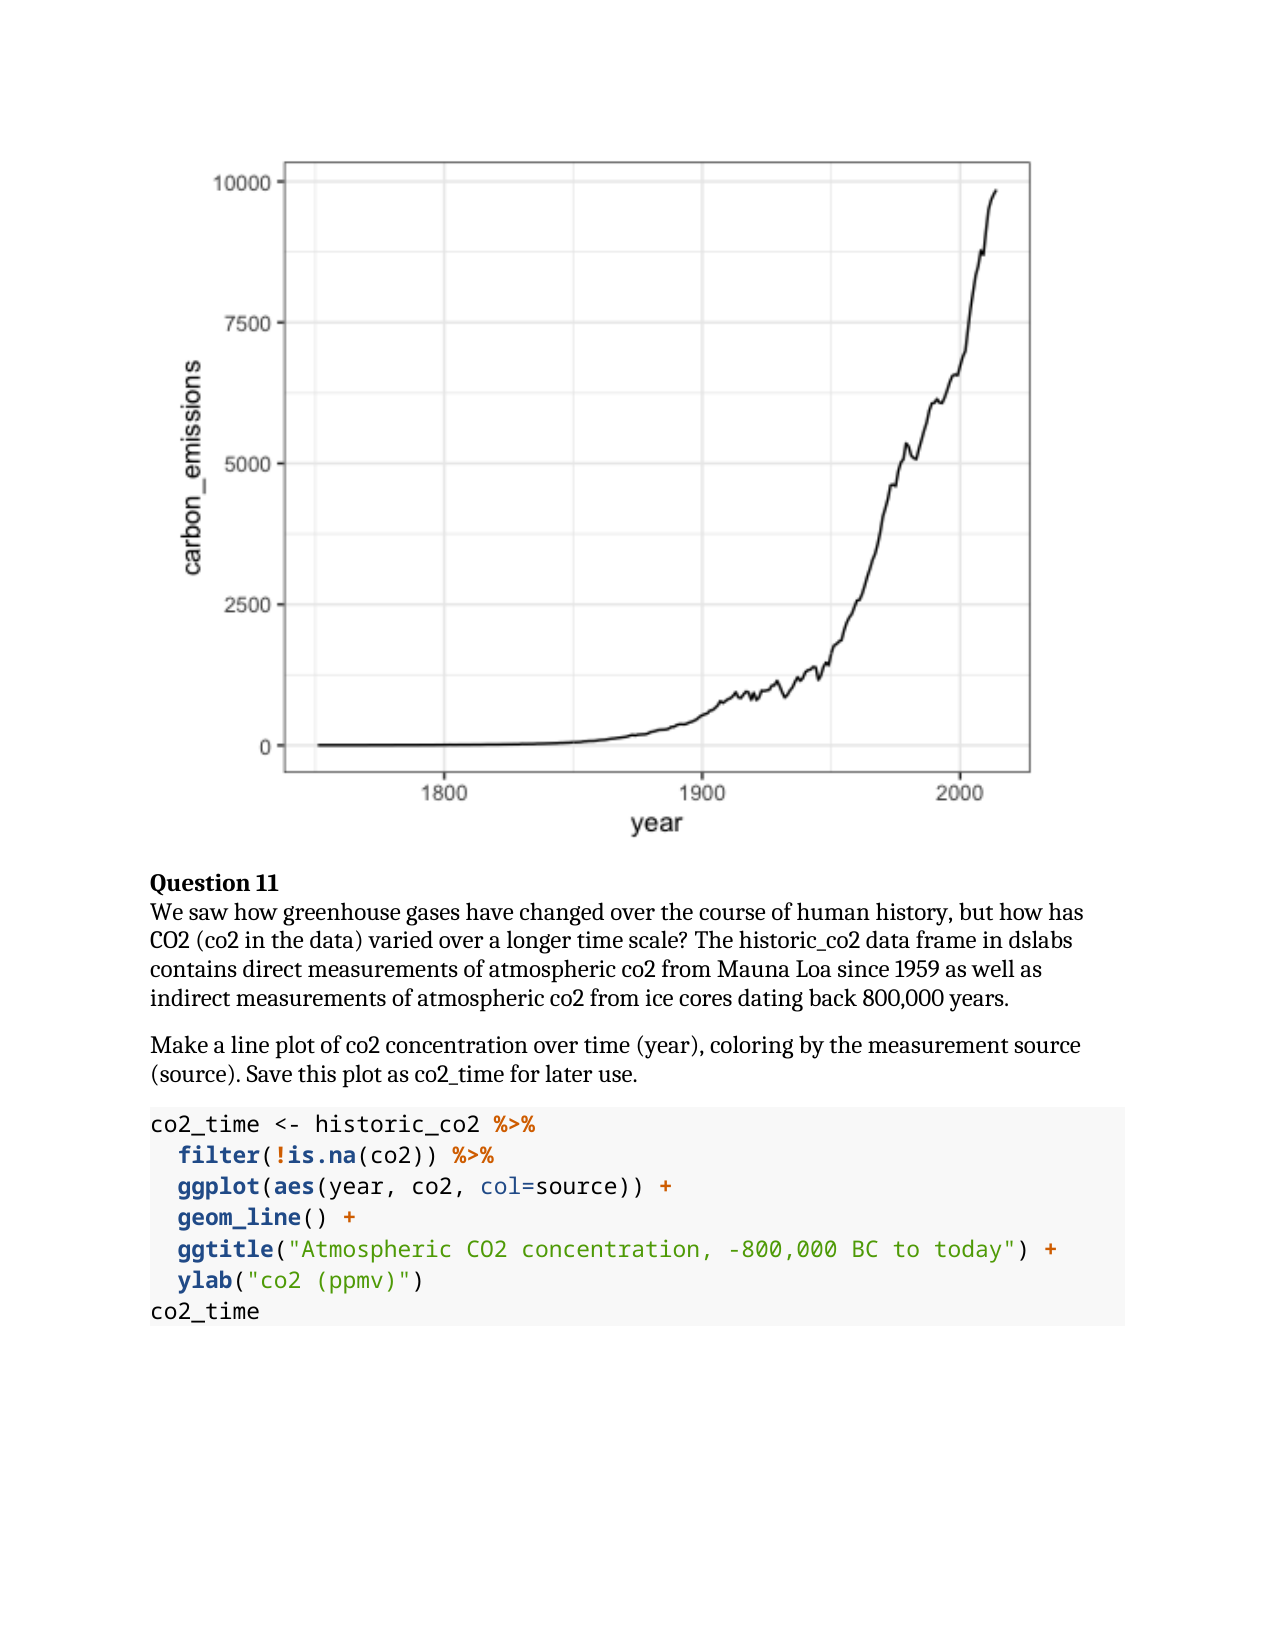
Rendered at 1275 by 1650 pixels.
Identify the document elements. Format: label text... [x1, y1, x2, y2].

text co2_time <- historic_co2 %>% filter(!is.na(co2)) %>% ggplot(aes(year, co2, col=source)) + geom_line() + ggtitle("Atmospheric CO2 concentration, -800,000 BC to today") + ylab("co2 (ppmv)") co2_time [150, 1107, 1125, 1326]
text Question 11 We saw how greenhouse gases have changed over the course of human history, but how has CO2 (co2 in the data) varied over a longer time scale? The historic_co2 data frame in dslabs contains direct measurements of atmospheric co2 from Mauna Loa since 1959 as well as indirect measurements of atmospheric co2 from ice cores dating back 800,000 years. [150, 869, 1125, 1012]
text Make a line plot of co2 concentration over time (year), coloring by the measurement source (source). Save this plot as co2_time for later use. [150, 1031, 1125, 1089]
picture [168, 150, 1044, 850]
